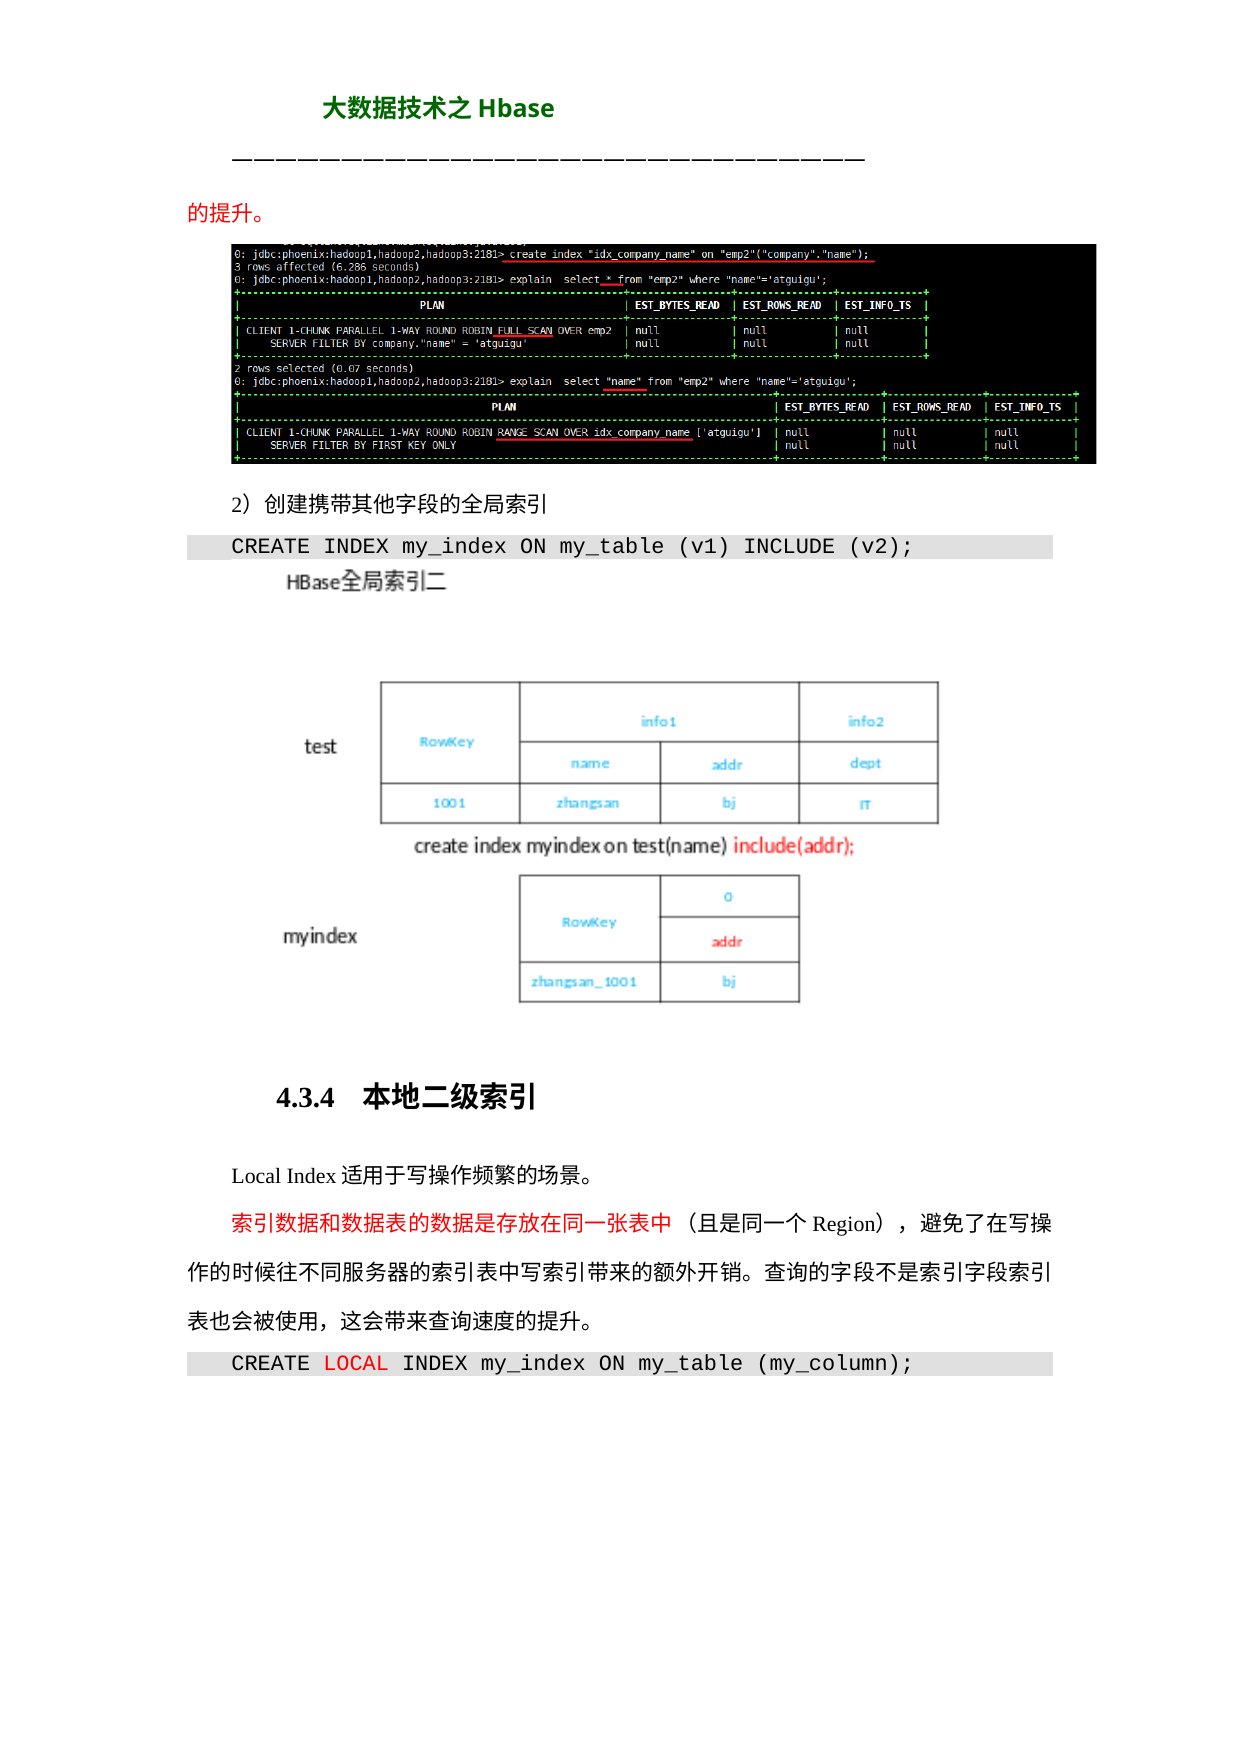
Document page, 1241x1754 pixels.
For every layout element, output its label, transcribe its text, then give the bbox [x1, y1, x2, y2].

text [187, 196, 1053, 228]
text 2）创建携带其他字段的全局索引 [187, 487, 1053, 519]
text 索引数据和数据表的数据是存放在同一张表中（且是同一个Region），避免了在写操作的时候往不同服务器的索引表中写索引带来的额外开销。查询的字段不是索引字段索引表也会被使用，这会带来查询速度的提升。 [187, 1206, 1053, 1336]
picture [231, 244, 1097, 464]
text CREATE INDEX my_index ON my_table (v1) INCLUDE (v2); [187, 535, 1053, 560]
subtitle 本地二级索引 [276, 1062, 1053, 1127]
text Local Index适用于写操作频繁的场景。 [187, 1157, 1053, 1190]
text CREATE LOCAL INDEX my_index ON my_table (my_column); [187, 1352, 1053, 1376]
